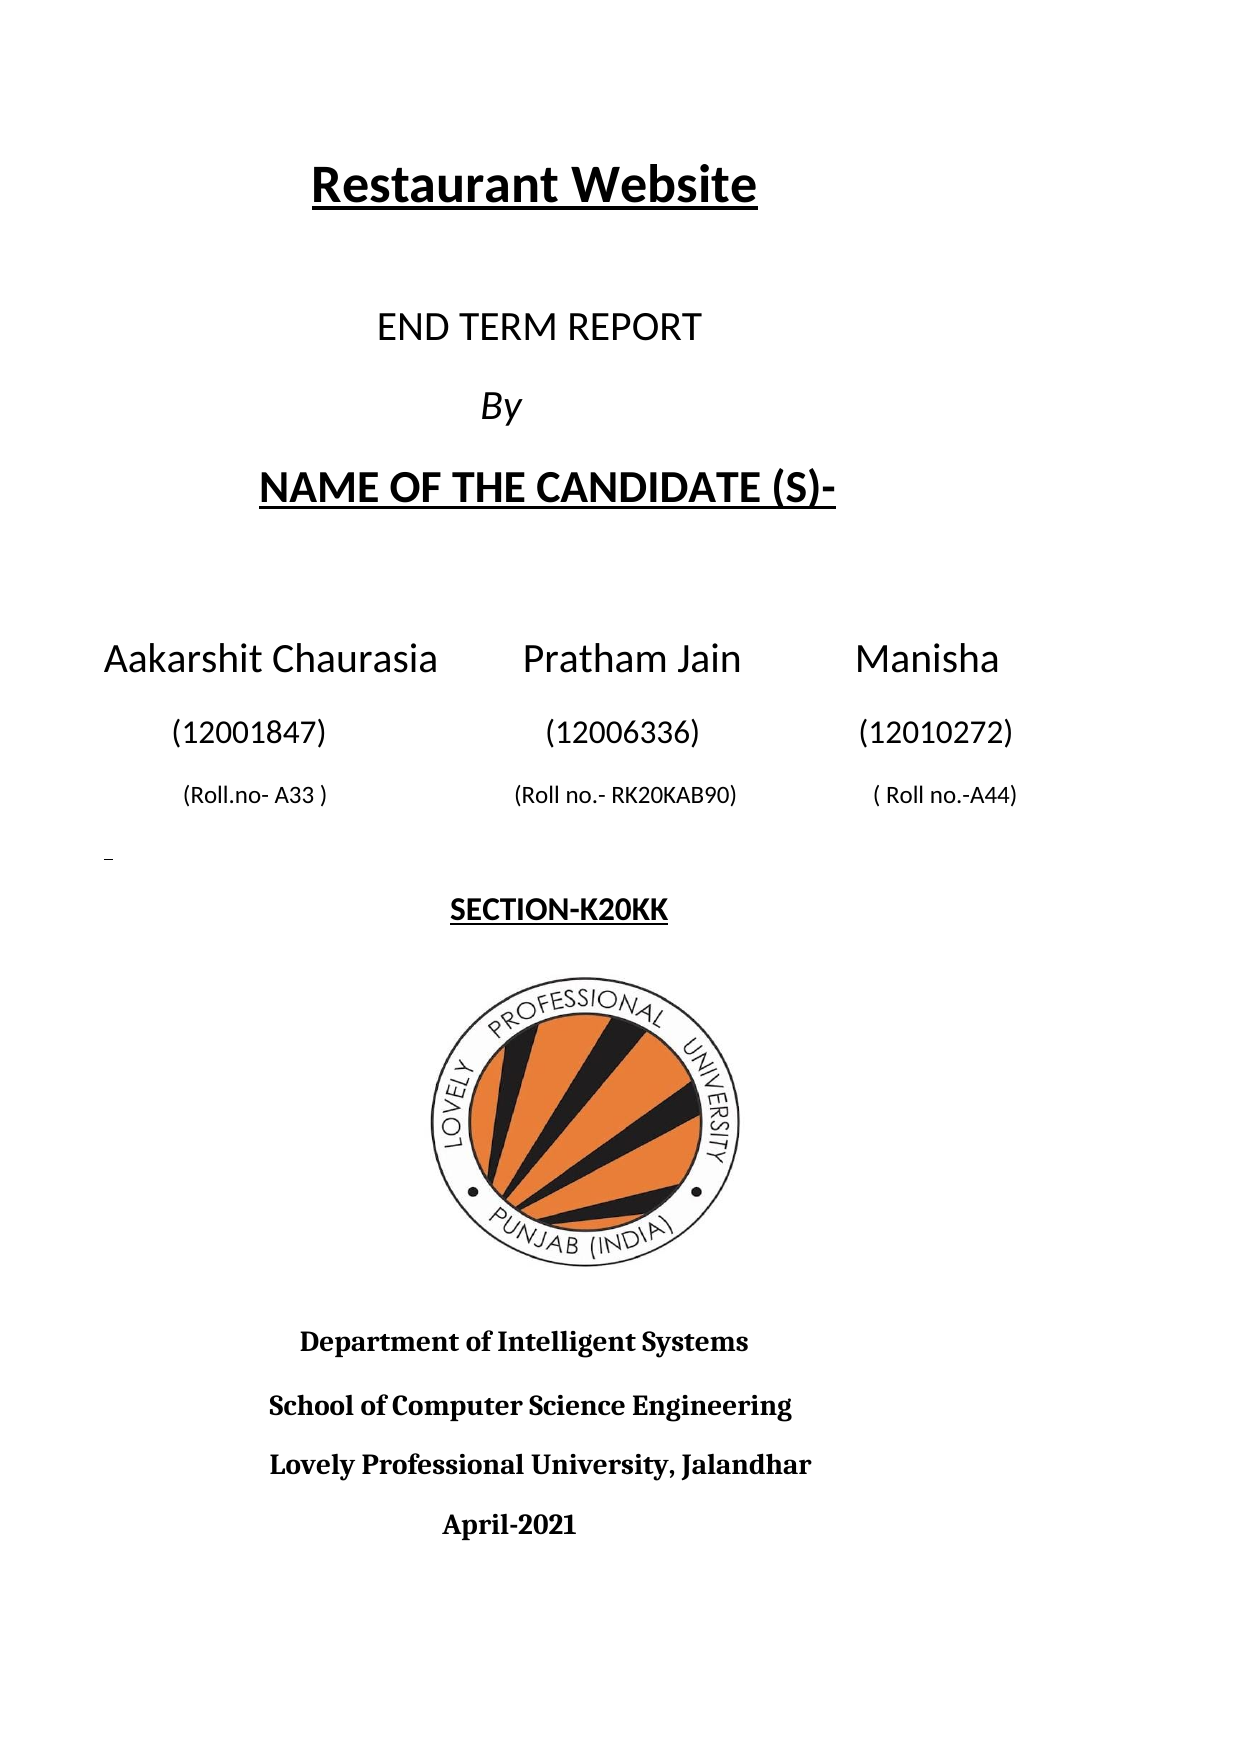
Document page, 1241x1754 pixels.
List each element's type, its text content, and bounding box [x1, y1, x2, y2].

text Restaurant Website [74, 150, 1078, 216]
picture [395, 955, 783, 1301]
text Aakarshit Chaurasia Pratham Jain Manisha [103, 632, 1078, 683]
text April-2021 [103, 1508, 1078, 1541]
text (12001847) (12006336) (12010272) [103, 711, 1078, 752]
text SECTION-K20KK [103, 888, 1078, 928]
text (Roll.no- A33 ) (Roll no.- RK20KAB90) ( Roll no.-A44) [103, 779, 1078, 809]
text Lovely Professional University, Jalandhar [103, 1448, 1078, 1482]
text NAME OF THE CANDIDATE (S)- [103, 458, 1078, 514]
text Department of Intelligent Systems [103, 1325, 1078, 1358]
text School of Computer Science Engineering [103, 1389, 1078, 1423]
text END TERM REPORT [103, 300, 1078, 351]
text By [103, 379, 1078, 430]
